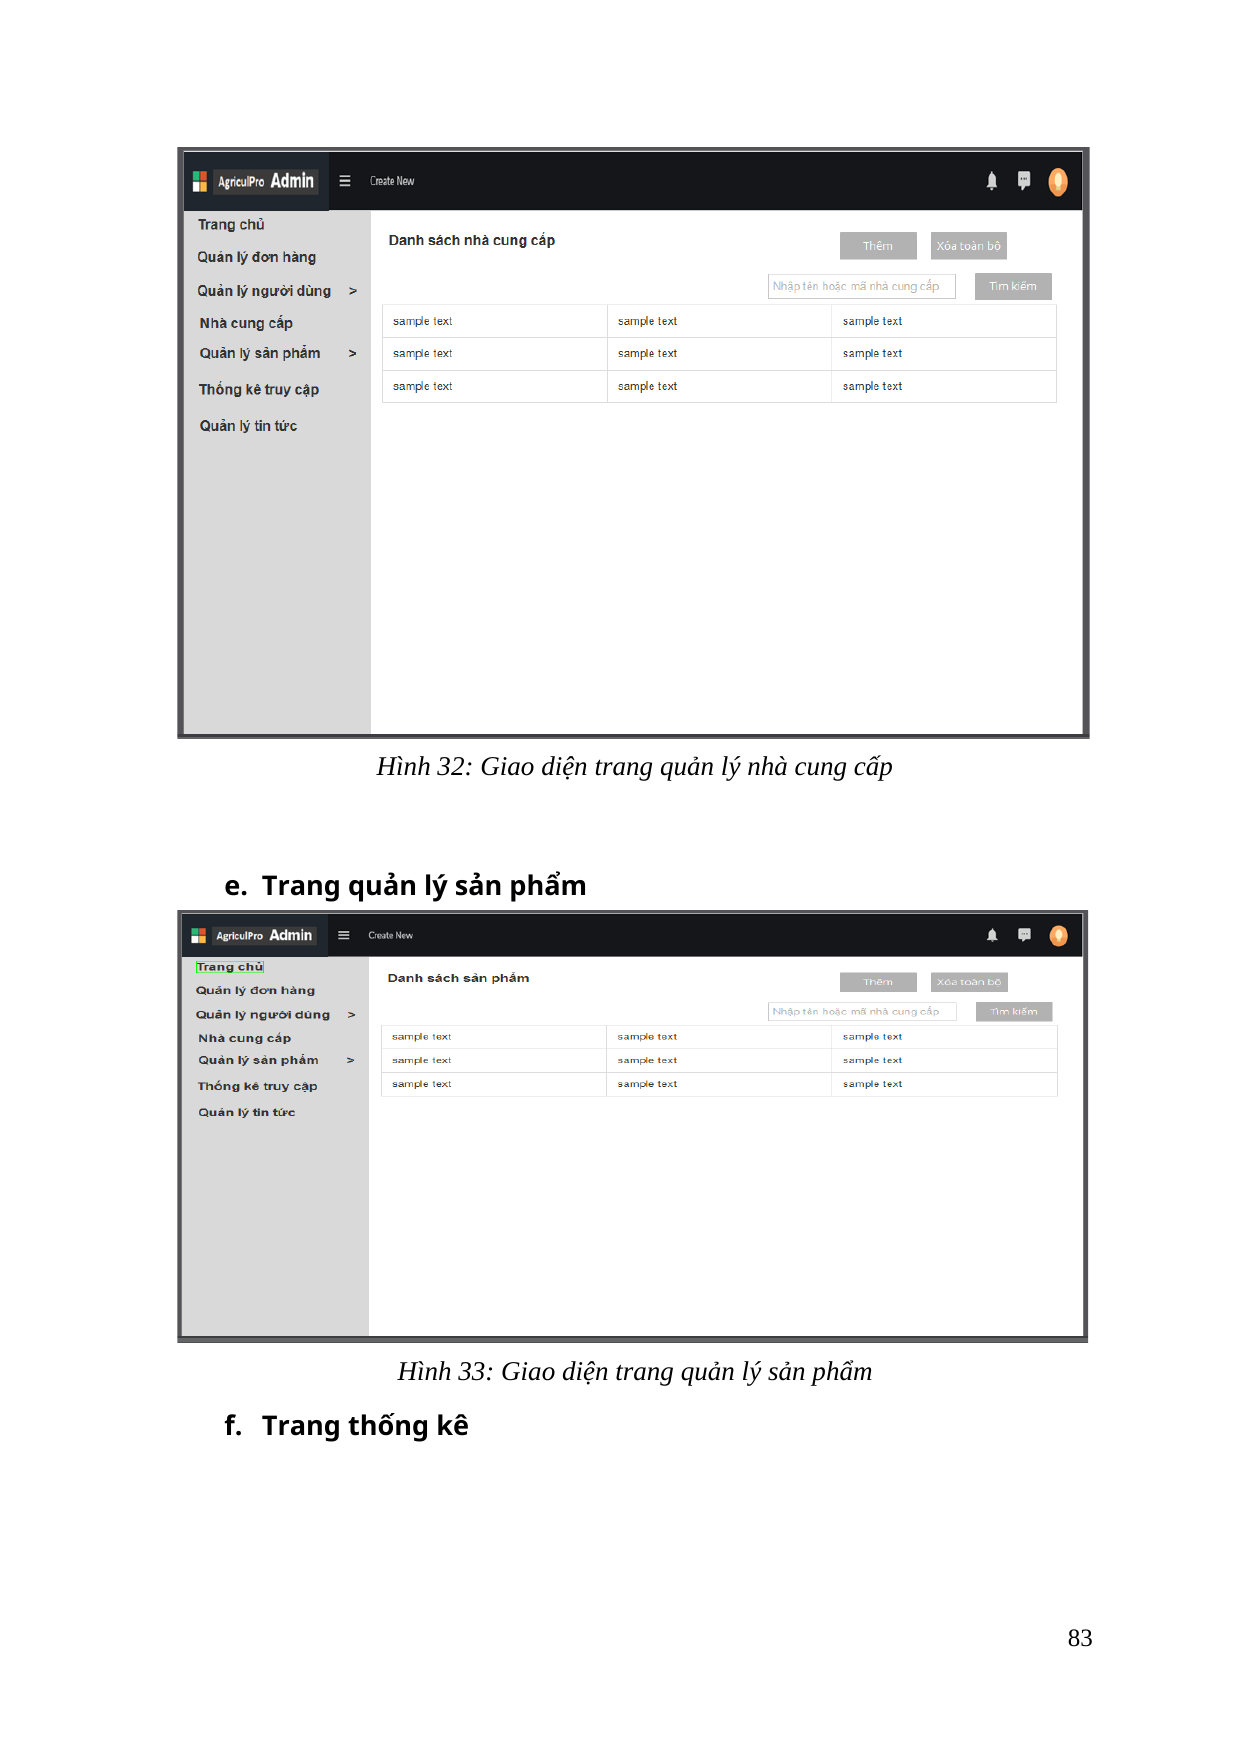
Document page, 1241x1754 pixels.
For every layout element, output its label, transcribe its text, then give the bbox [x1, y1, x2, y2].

picture [177, 147, 1090, 739]
list Trang thống kê [224, 1407, 1092, 1444]
picture [177, 910, 1089, 1343]
list Trang quản lý sản phẩm [224, 866, 1092, 903]
text Hình 32: Giao diện trang quản lý nhà cung cấp [177, 750, 1092, 781]
text Hình 33: Giao diện trang quản lý sản phẩm [177, 1355, 1092, 1386]
